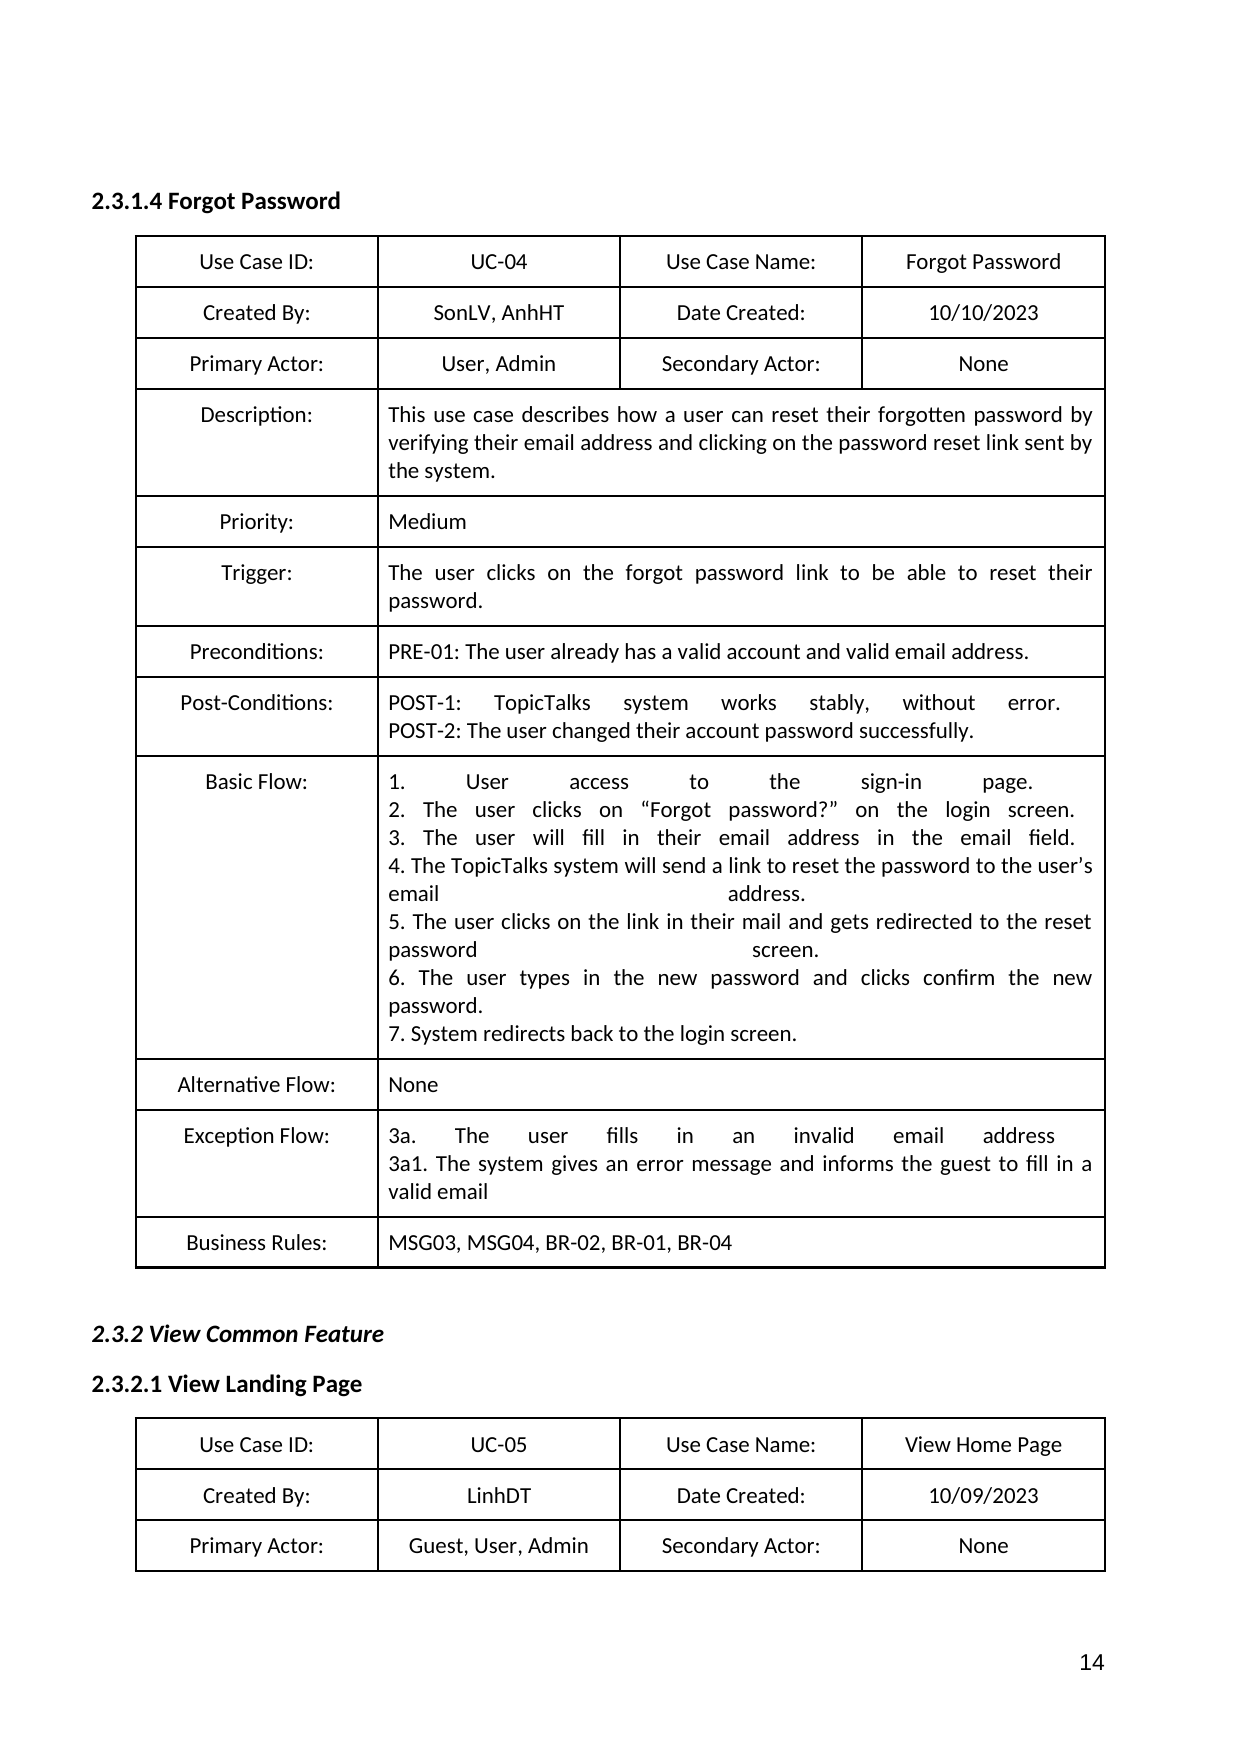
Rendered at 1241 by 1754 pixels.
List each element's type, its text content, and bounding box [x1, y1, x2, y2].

table_cell None [863, 1521, 1104, 1570]
table_cell None [863, 339, 1104, 388]
table_cell Primary Actor: [137, 339, 377, 388]
table_cell Exception Flow: [137, 1111, 377, 1216]
table_header Use Case ID: [137, 1419, 377, 1468]
table_cell Post-Conditions: [137, 678, 377, 754]
table_cell Date Created: [621, 288, 861, 337]
table_cell LinhDT [379, 1470, 619, 1519]
table_header Use Case ID: [137, 237, 377, 286]
table_cell Preconditions: [137, 627, 377, 676]
table_cell Trigger: [137, 548, 377, 624]
table_cell POST-1: TopicTalks system works stably, without error. POST-2: The user changed their account password successfully. [379, 678, 1104, 754]
table_cell This use case describes how a user can reset their forgotten password by verifying their email address and clicking on the password reset link sent by the system. [379, 390, 1104, 495]
table_cell User, Admin [379, 339, 619, 388]
table_cell PRE-01: The user already has a valid account and valid email address. [379, 627, 1104, 676]
table_cell MSG03, MSG04, BR-02, BR-01, BR-04 [379, 1218, 1104, 1266]
table_cell 10/10/2023 [863, 288, 1104, 337]
subtitle 2.3.1.4 Forgot Password [91, 185, 1104, 216]
table_cell SonLV, AnhHT [379, 288, 619, 337]
table_cell 1. User access to the sign-in page. 2. The user clicks on “Forgot password?” on the login screen. 3. The user will fill in their email address in the email field. 4. The TopicTalks system will send a link to reset the password to the user’s email address. 5. The user clicks on the link in their mail and gets redirected to the reset password screen. 6. The user types in the new password and clicks confirm the new password. 7. System redirects back to the login screen. [379, 757, 1104, 1058]
table_cell Primary Actor: [137, 1521, 377, 1570]
table_cell 10/09/2023 [863, 1470, 1104, 1519]
table_cell The user clicks on the forgot password link to be able to reset their password. [379, 548, 1104, 624]
table_cell Medium [379, 497, 1104, 546]
table_header UC-04 [379, 237, 619, 286]
table_cell Guest, User, Admin [379, 1521, 619, 1570]
table_header Forgot Password [863, 237, 1104, 286]
table_cell Description: [137, 390, 377, 495]
subtitle 2.3.2.1 View Landing Page [91, 1368, 1104, 1398]
subtitle 2.3.2 View Common Feature [91, 1318, 1104, 1349]
table_header UC-05 [379, 1419, 619, 1468]
table_cell Secondary Actor: [621, 339, 861, 388]
table_cell Secondary Actor: [621, 1521, 861, 1570]
table_cell Created By: [137, 1470, 377, 1519]
table_header Use Case Name: [621, 237, 861, 286]
table_cell Business Rules: [137, 1218, 377, 1266]
table_cell 3a. The user fills in an invalid email address 3a1. The system gives an error message and informs the guest to fill in a valid email [379, 1111, 1104, 1216]
table_cell Alternative Flow: [137, 1060, 377, 1108]
table_cell Basic Flow: [137, 757, 377, 1058]
table_header View Home Page [863, 1419, 1104, 1468]
table_cell Created By: [137, 288, 377, 337]
table_cell None [379, 1060, 1104, 1108]
table_cell Date Created: [621, 1470, 861, 1519]
table_header Use Case Name: [621, 1419, 861, 1468]
table_cell Priority: [137, 497, 377, 546]
